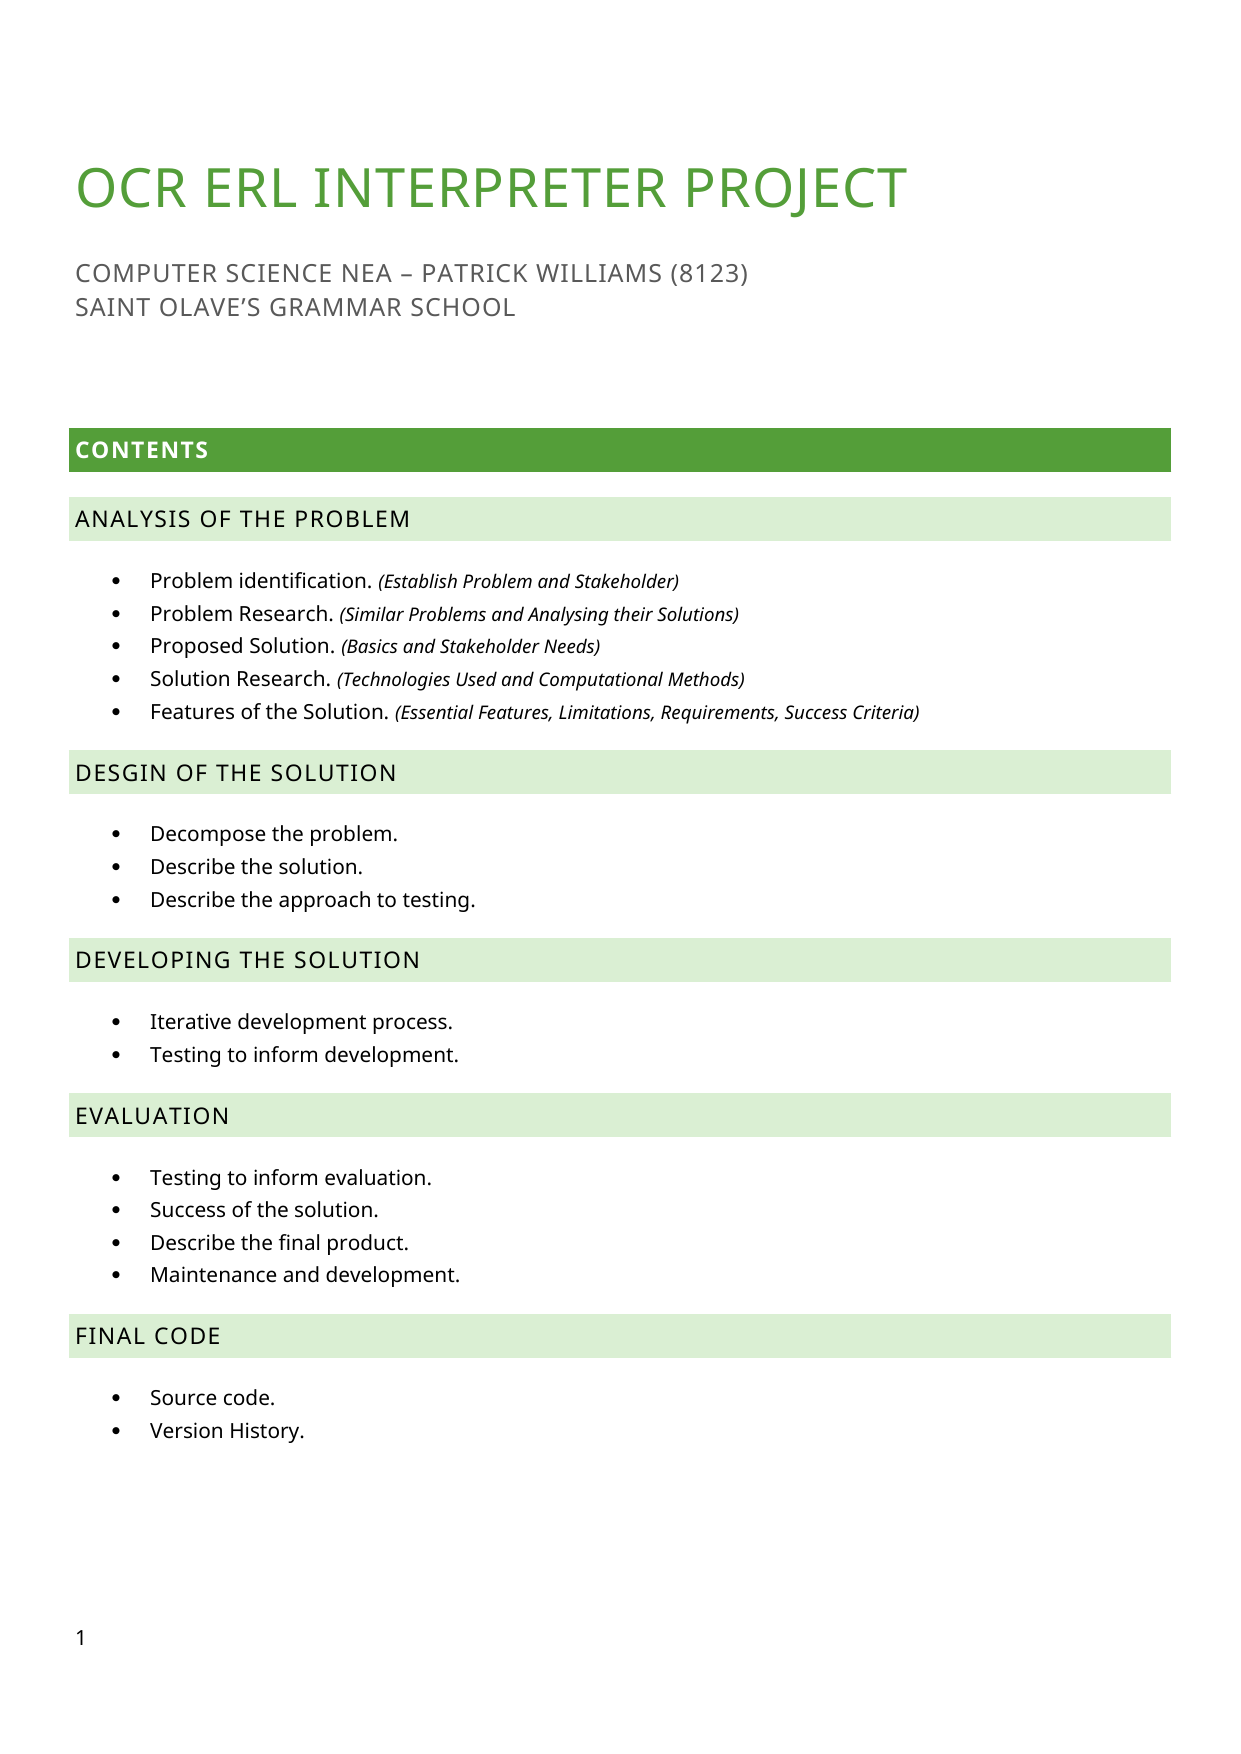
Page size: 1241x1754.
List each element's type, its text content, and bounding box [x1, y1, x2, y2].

subtitle Developing the solution [75, 945, 1165, 976]
list Iterative development process. [112, 1007, 1165, 1036]
subtitle Desgin of the solution [75, 757, 1165, 788]
list Testing to inform evaluation. [112, 1163, 1165, 1191]
list Maintenance and development. [112, 1261, 1165, 1289]
title OCR ERL Interpreter Project [75, 150, 1165, 224]
subtitle Computer science NEA – PATRICK WILLIAMS (8123) Saint olave’s Grammar School [75, 256, 1165, 324]
subtitle Final codE [75, 1320, 1165, 1352]
list Problem Research. (Similar Problems and Analysing their Solutions) [112, 599, 1165, 627]
list Solution Research. (Technologies Used and Computational Methods) [112, 664, 1165, 693]
subtitle Contents [75, 434, 1165, 465]
list Describe the solution. [112, 852, 1165, 881]
list Problem identification. (Establish Problem and Stakeholder) [112, 566, 1165, 595]
list Source code. [112, 1383, 1165, 1412]
list Version History. [112, 1416, 1165, 1444]
list Testing to inform development. [112, 1040, 1165, 1068]
list Describe the final product. [112, 1228, 1165, 1256]
list Features of the Solution. (Essential Features, Limitations, Requirements, Success Criteria) [112, 697, 1165, 725]
list Success of the solution. [112, 1195, 1165, 1224]
list Decompose the problem. [112, 819, 1165, 848]
list Describe the approach to testing. [112, 885, 1165, 913]
list Proposed Solution. (Basics and Stakeholder Needs) [112, 632, 1165, 660]
subtitle Analysis of the problem [75, 504, 1165, 535]
subtitle Evaluation [75, 1100, 1165, 1131]
